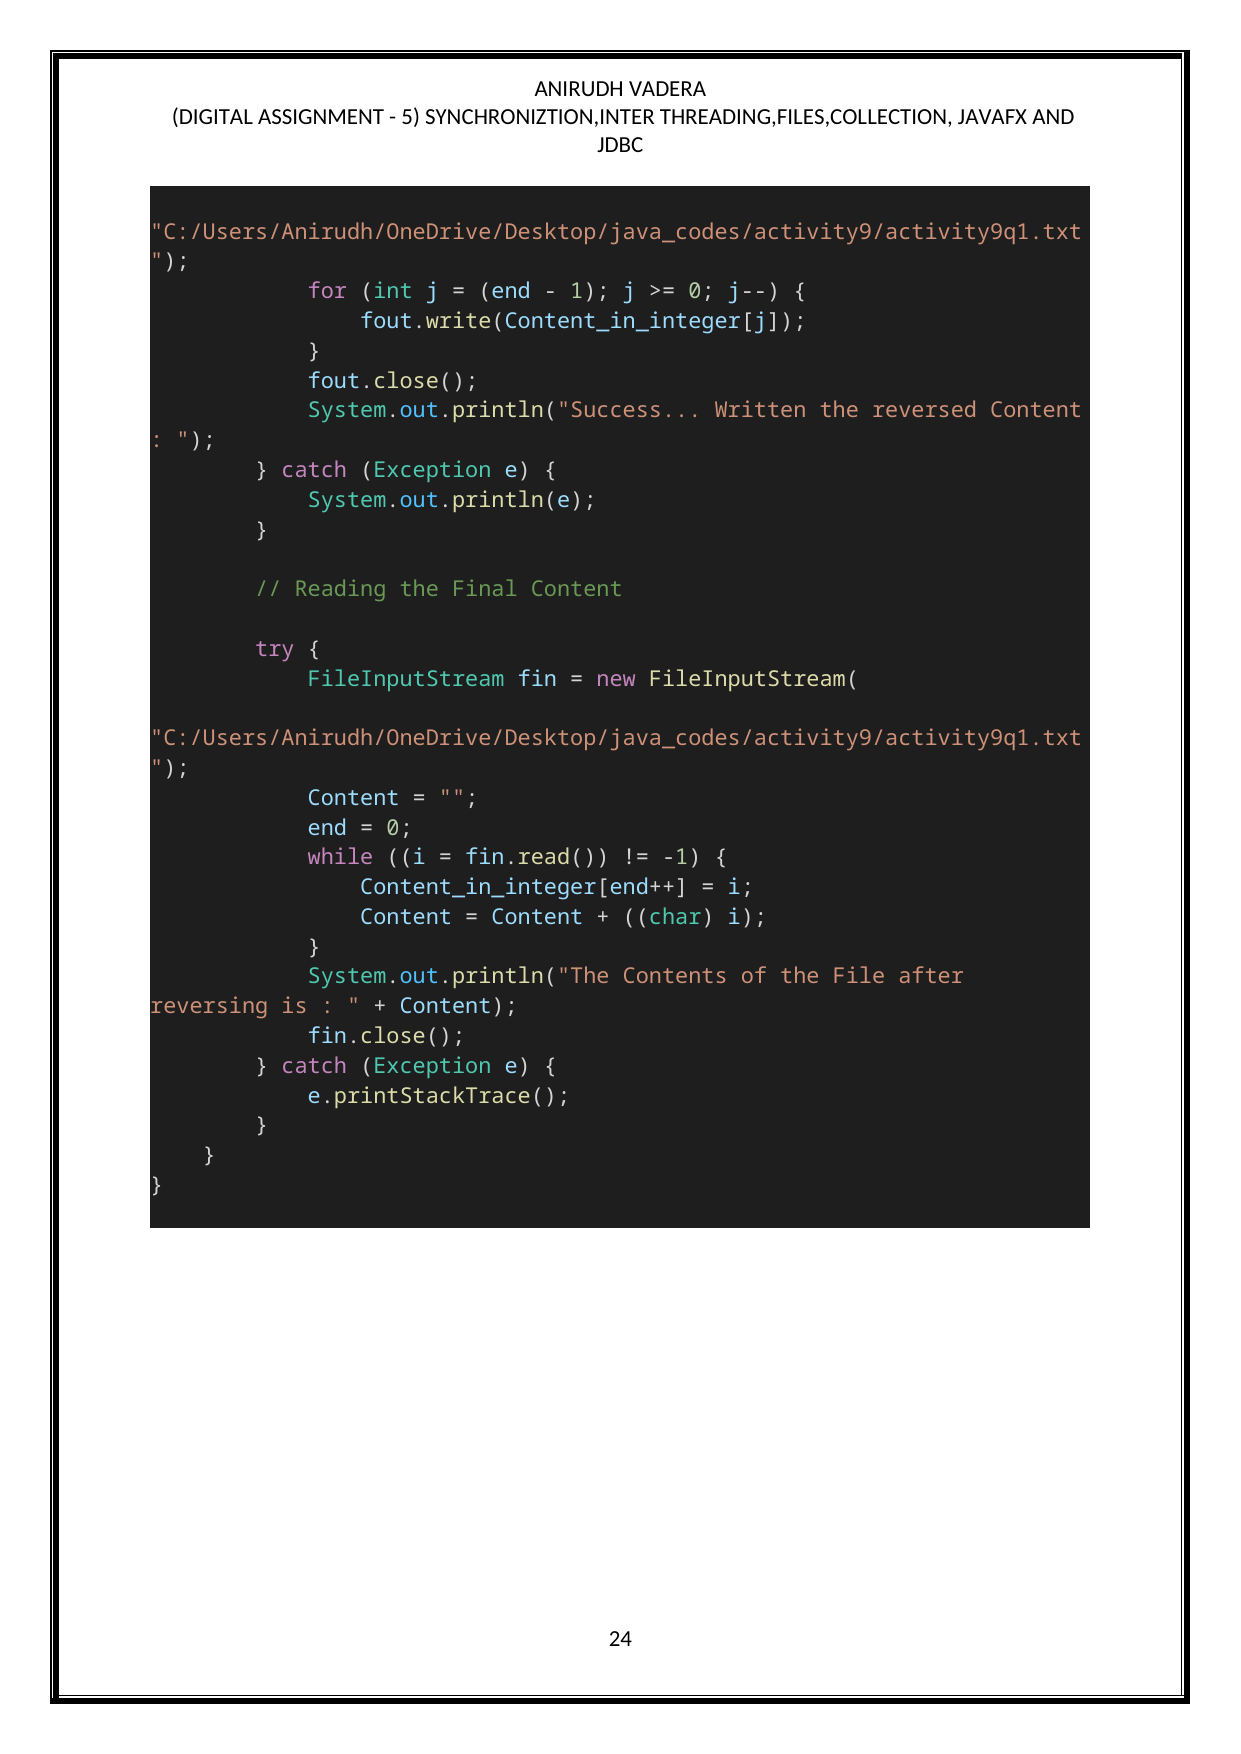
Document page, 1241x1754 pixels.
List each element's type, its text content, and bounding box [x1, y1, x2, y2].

text // Reading the Final Content [150, 573, 1090, 603]
text } [150, 513, 1090, 543]
text } [150, 931, 1090, 960]
text "C:/Users/Anirudh/OneDrive/Desktop/java_codes/activity9/activity9q1.txt"); [150, 186, 1090, 275]
text e.printStackTrace(); [150, 1079, 1090, 1109]
text System.out.println("The Contents of the File after reversing is : " + Content); [150, 960, 1090, 1020]
text System.out.println(e); [150, 484, 1090, 513]
text try { [150, 633, 1090, 662]
text end = 0; [150, 811, 1090, 841]
text fin.close(); [150, 1020, 1090, 1050]
text fout.write(Content_in_integer[j]); [150, 305, 1090, 335]
text } [150, 1169, 1090, 1199]
text } catch (Exception e) { [150, 454, 1090, 484]
text } [150, 1139, 1090, 1169]
text "C:/Users/Anirudh/OneDrive/Desktop/java_codes/activity9/activity9q1.txt"); [150, 692, 1090, 782]
text fout.close(); [150, 364, 1090, 394]
text for (int j = (end - 1); j >= 0; j--) { [150, 275, 1090, 305]
text Content = Content + ((char) i); [150, 901, 1090, 931]
text } catch (Exception e) { [150, 1050, 1090, 1079]
text } [150, 1109, 1090, 1139]
text FileInputStream fin = new FileInputStream( [150, 662, 1090, 692]
text Content_in_integer[end++] = i; [150, 871, 1090, 901]
text System.out.println("Success... Written the reversed Content : "); [150, 394, 1090, 454]
text Content = ""; [150, 782, 1090, 811]
text } [150, 335, 1090, 364]
text while ((i = fin.read()) != -1) { [150, 841, 1090, 871]
